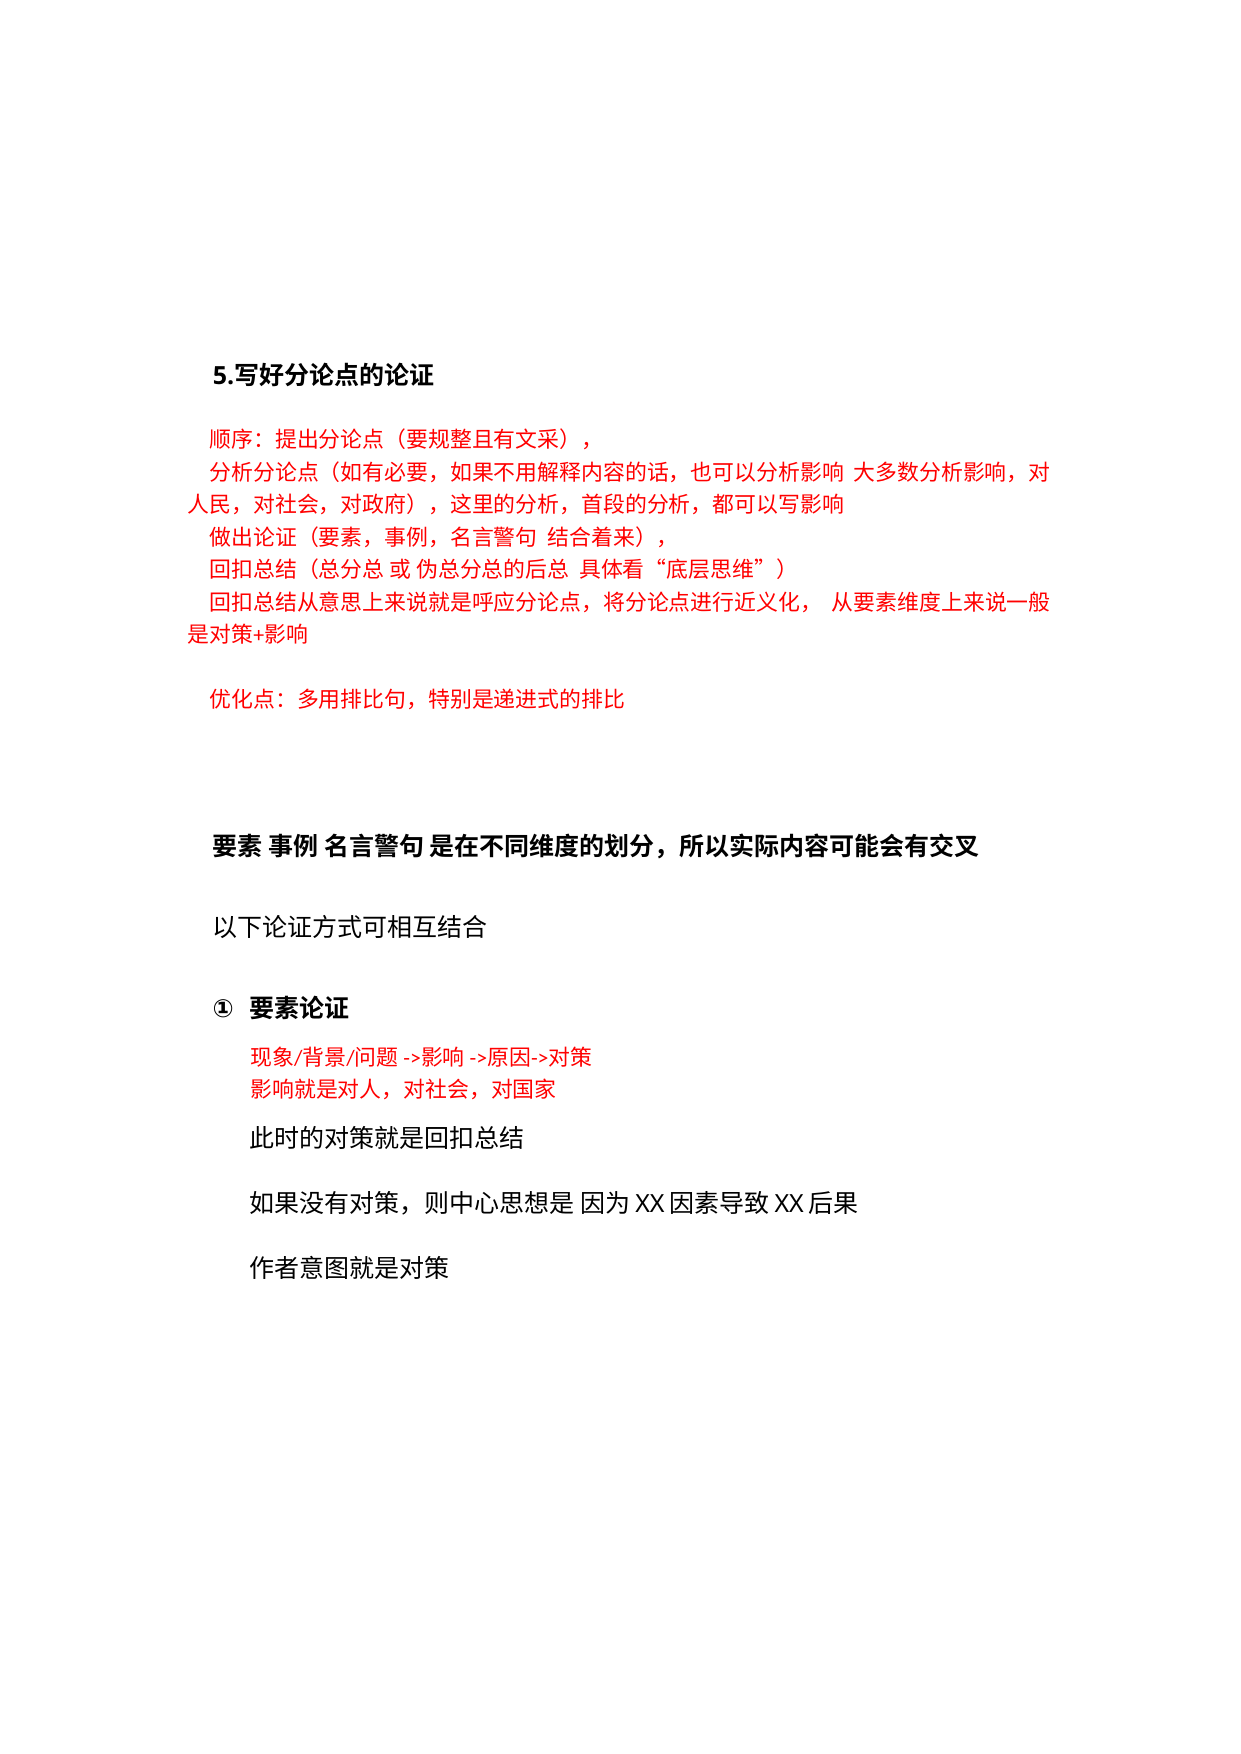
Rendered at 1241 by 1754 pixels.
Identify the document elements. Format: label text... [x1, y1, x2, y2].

text 做出论证（要素，事例，名言警句 结合着来）， [187, 519, 1053, 552]
list 要素论证 [212, 974, 1053, 1039]
list 如果没有对策，则中心思想是 因为XX因素导致XX后果 [249, 1169, 1053, 1234]
text 顺序：提出分论点（要规整且有文采）， [187, 422, 1053, 454]
text 分析分论点（如有必要，如果不用解释内容的话，也可以分析影响 大多数分析影响，对人民，对社会，对政府），这里的分析，首段的分析，都可以写影响 [187, 454, 1053, 519]
list 此时的对策就是回扣总结 [249, 1104, 1053, 1169]
list 现象/背景/问题 ->影响 ->原因->对策 [250, 1039, 1053, 1072]
list 作者意图就是对策 [249, 1234, 1053, 1299]
list 影响就是对人，对社会，对国家 [250, 1072, 1053, 1104]
text 以下论证方式可相互结合 [187, 893, 1053, 958]
text 5.写好分论点的论证 [187, 341, 1053, 406]
text 回扣总结从意思上来说就是呼应分论点，将分论点进行近义化， 从要素维度上来说一般是对策+影响 [187, 584, 1053, 649]
text 回扣总结（总分总 或 伪总分总的后总 具体看“底层思维”） [187, 552, 1053, 584]
text 要素 事例 名言警句 是在不同维度的划分，所以实际内容可能会有交叉 [187, 812, 1053, 877]
text 优化点：多用排比句，特别是递进式的排比 [187, 682, 1053, 714]
